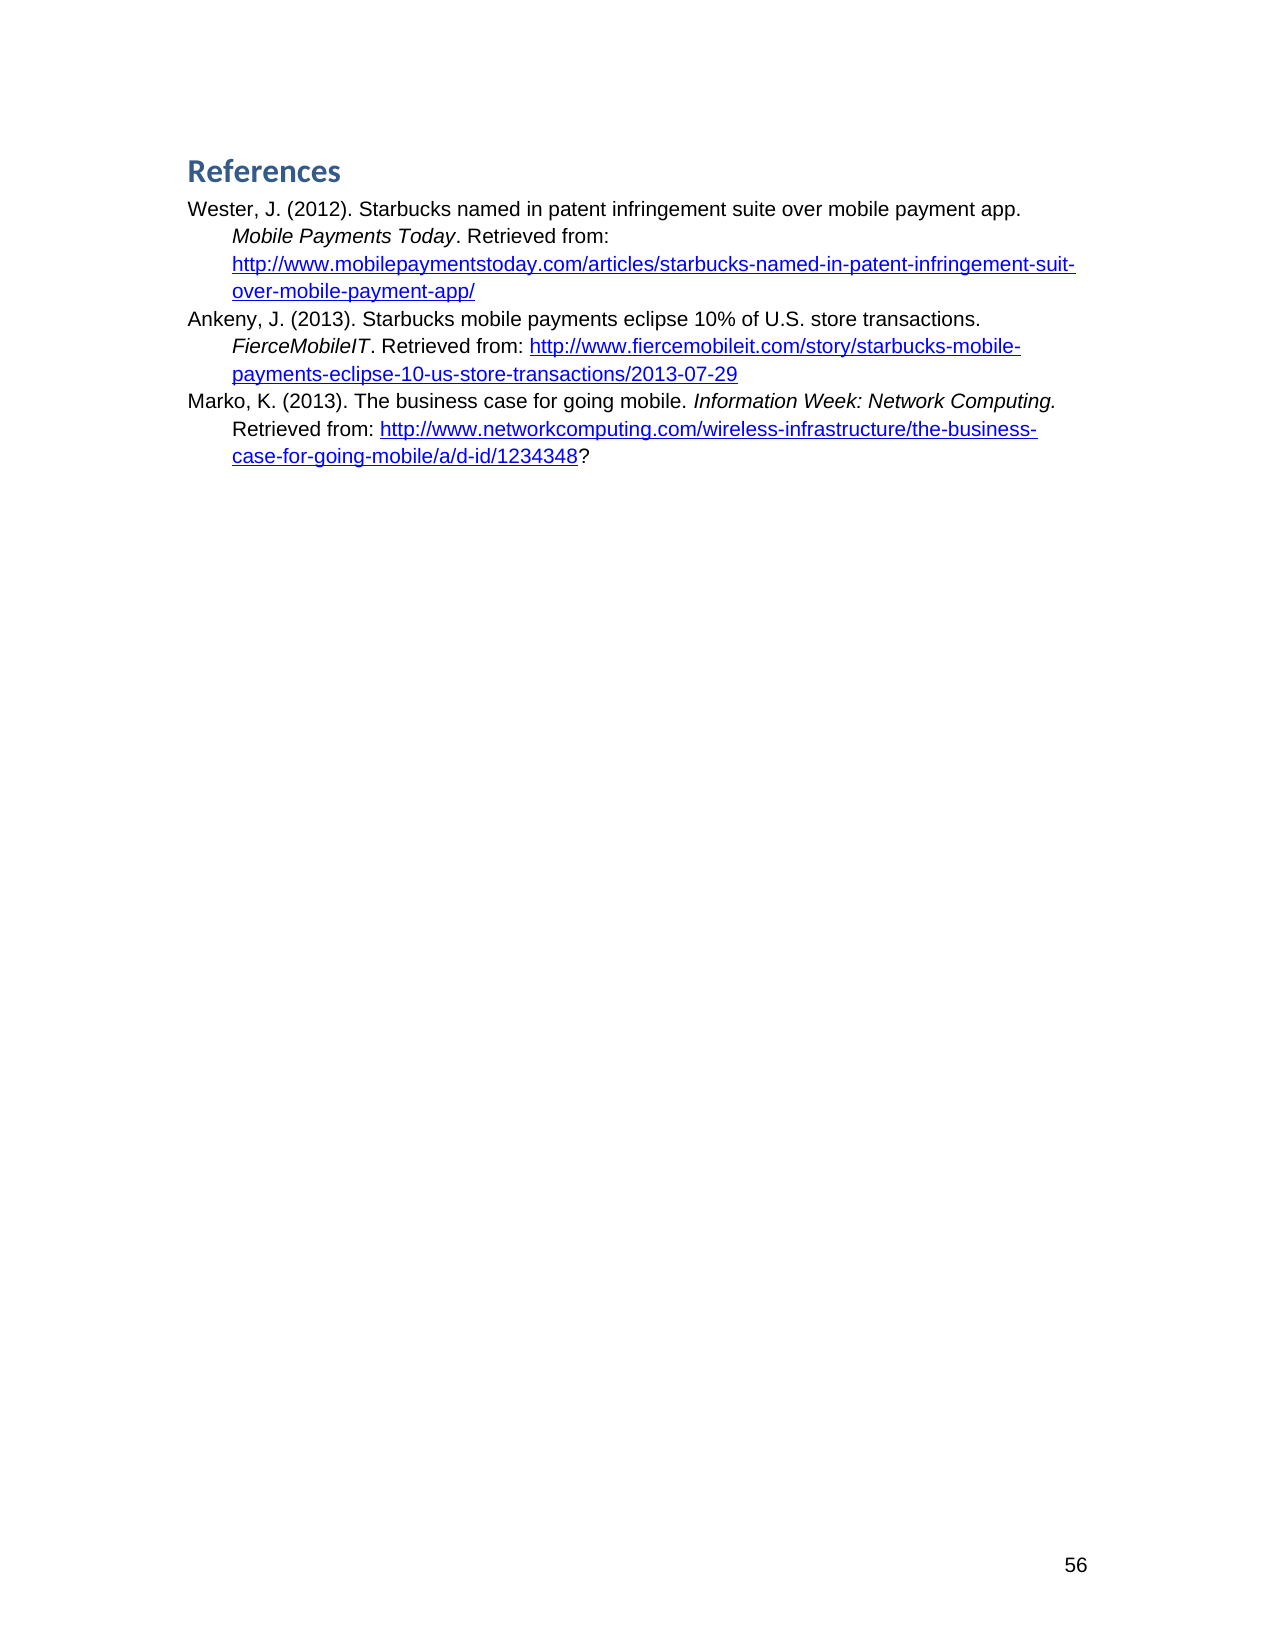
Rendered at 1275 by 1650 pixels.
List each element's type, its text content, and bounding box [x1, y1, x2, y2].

subtitle References [187, 150, 1087, 191]
text Marko, K. (2013). The business case for going mobile. Information Week: Network Computing. Retrieved from: http://www.networkcomputing.com/wireless-infrastructure/the-business-case-for-going-mobile/a/d-id/1234348? [187, 389, 1087, 468]
text Ankeny, J. (2013). Starbucks mobile payments eclipse 10% of U.S. store transactions. FierceMobileIT. Retrieved from: http://www.fiercemobileit.com/story/starbucks-mobile-payments-eclipse-10-us-store-transactions/2013-07-29 [187, 307, 1087, 386]
text Wester, J. (2012). Starbucks named in patent infringement suite over mobile payment app. Mobile Payments Today. Retrieved from: http://www.mobilepaymentstoday.com/articles/starbucks-named-in-patent-infringement-suit-over-mobile-payment-app/ [187, 197, 1087, 303]
